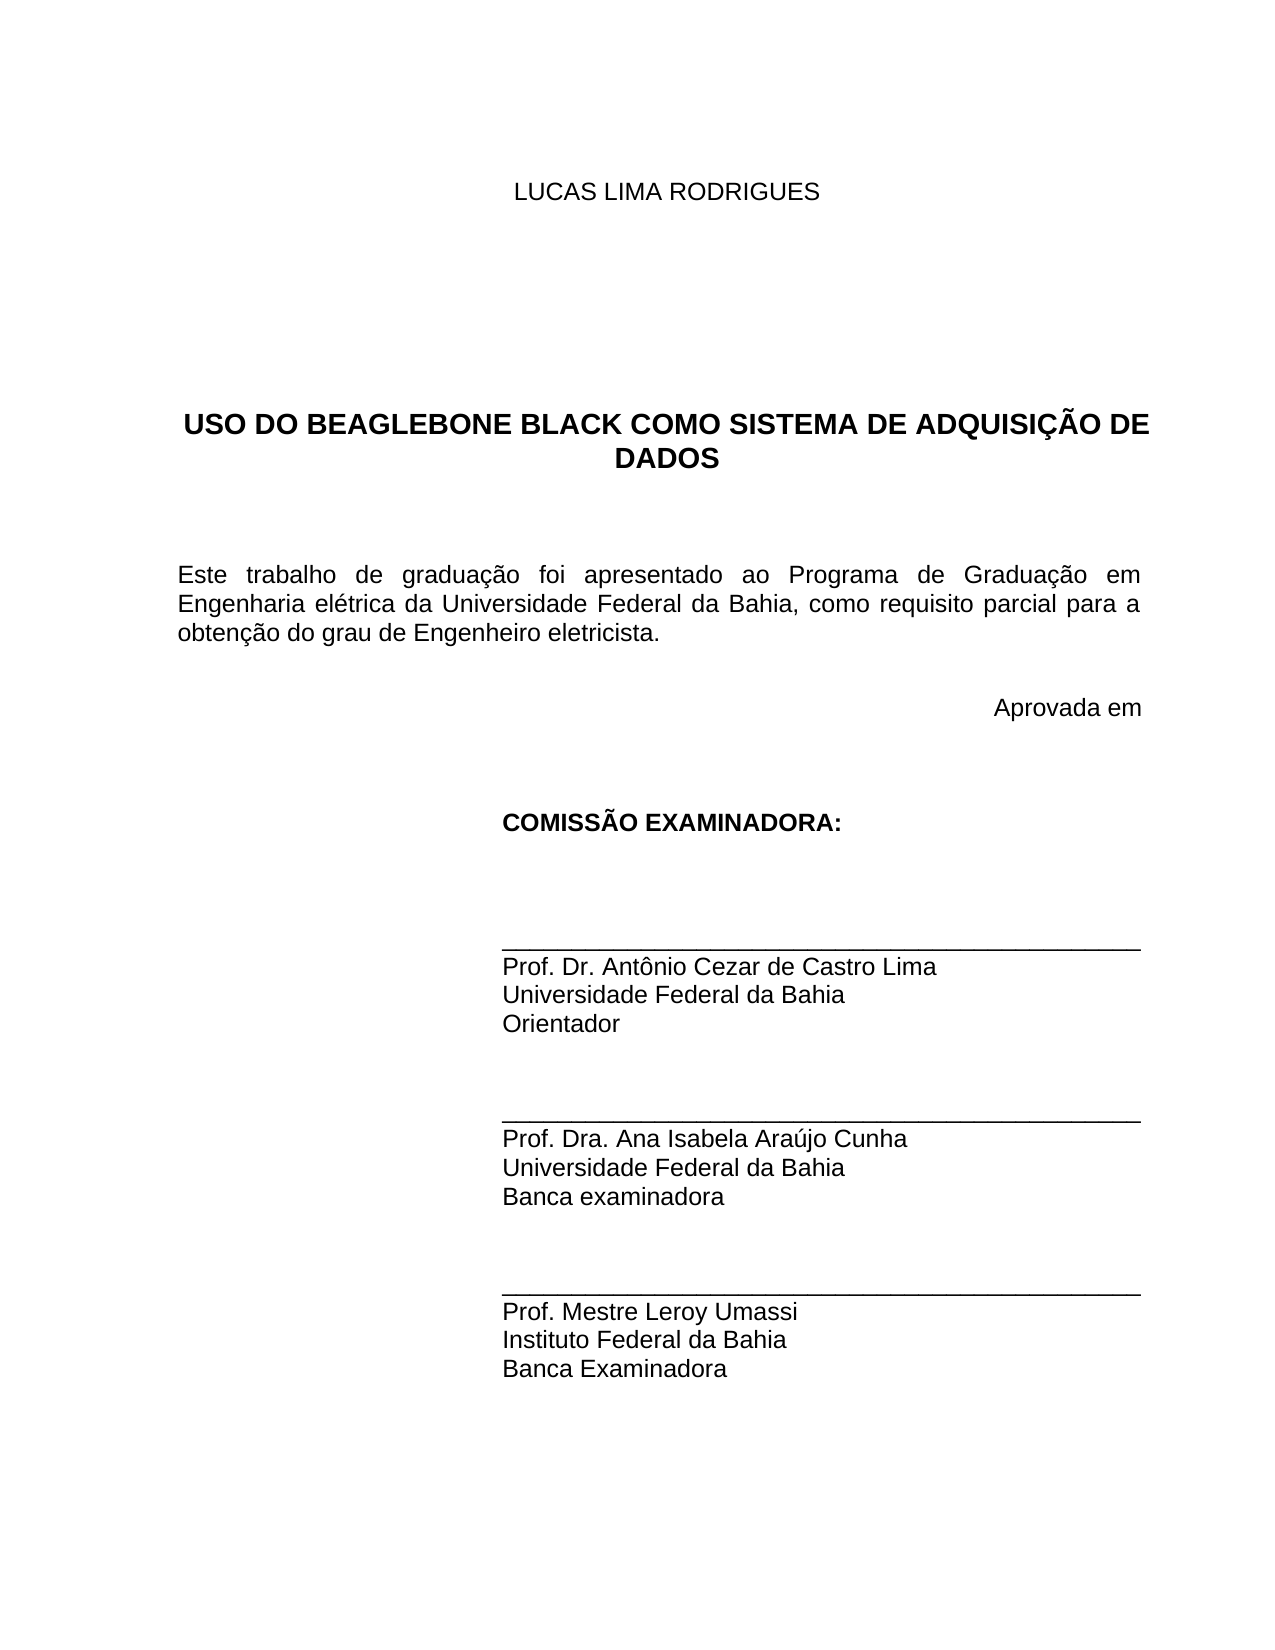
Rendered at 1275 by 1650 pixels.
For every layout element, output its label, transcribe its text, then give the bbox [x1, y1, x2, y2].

text Universidade Federal da Bahia [502, 1153, 1142, 1182]
text Prof. Mestre Leroy Umassi [502, 1297, 1142, 1325]
text ______________________________________________ [502, 923, 1142, 952]
text lucas lima rodrigues [177, 177, 1157, 206]
text Instituto Federal da Bahia [502, 1325, 1142, 1354]
text Prof. Dr. Antônio Cezar de Castro Lima [502, 952, 1142, 980]
text COMISSÃO EXAMINADORA: [502, 808, 1142, 837]
text Banca Examinadora [502, 1354, 1142, 1383]
text Prof. Dra. Ana Isabela Araújo Cunha [502, 1124, 1142, 1153]
text Universidade Federal da Bahia [502, 980, 1142, 1009]
text ______________________________________________ [502, 1268, 1142, 1297]
text Aprovada em [177, 693, 1142, 722]
text Orientador [502, 1009, 1142, 1038]
text Banca examinadora [502, 1182, 1142, 1210]
text ______________________________________________ [502, 1095, 1142, 1124]
text USO DO BEAGLEBONE BLACK COMO SISTEMA DE ADQUISIÇÃO DE DADOS [177, 407, 1157, 474]
